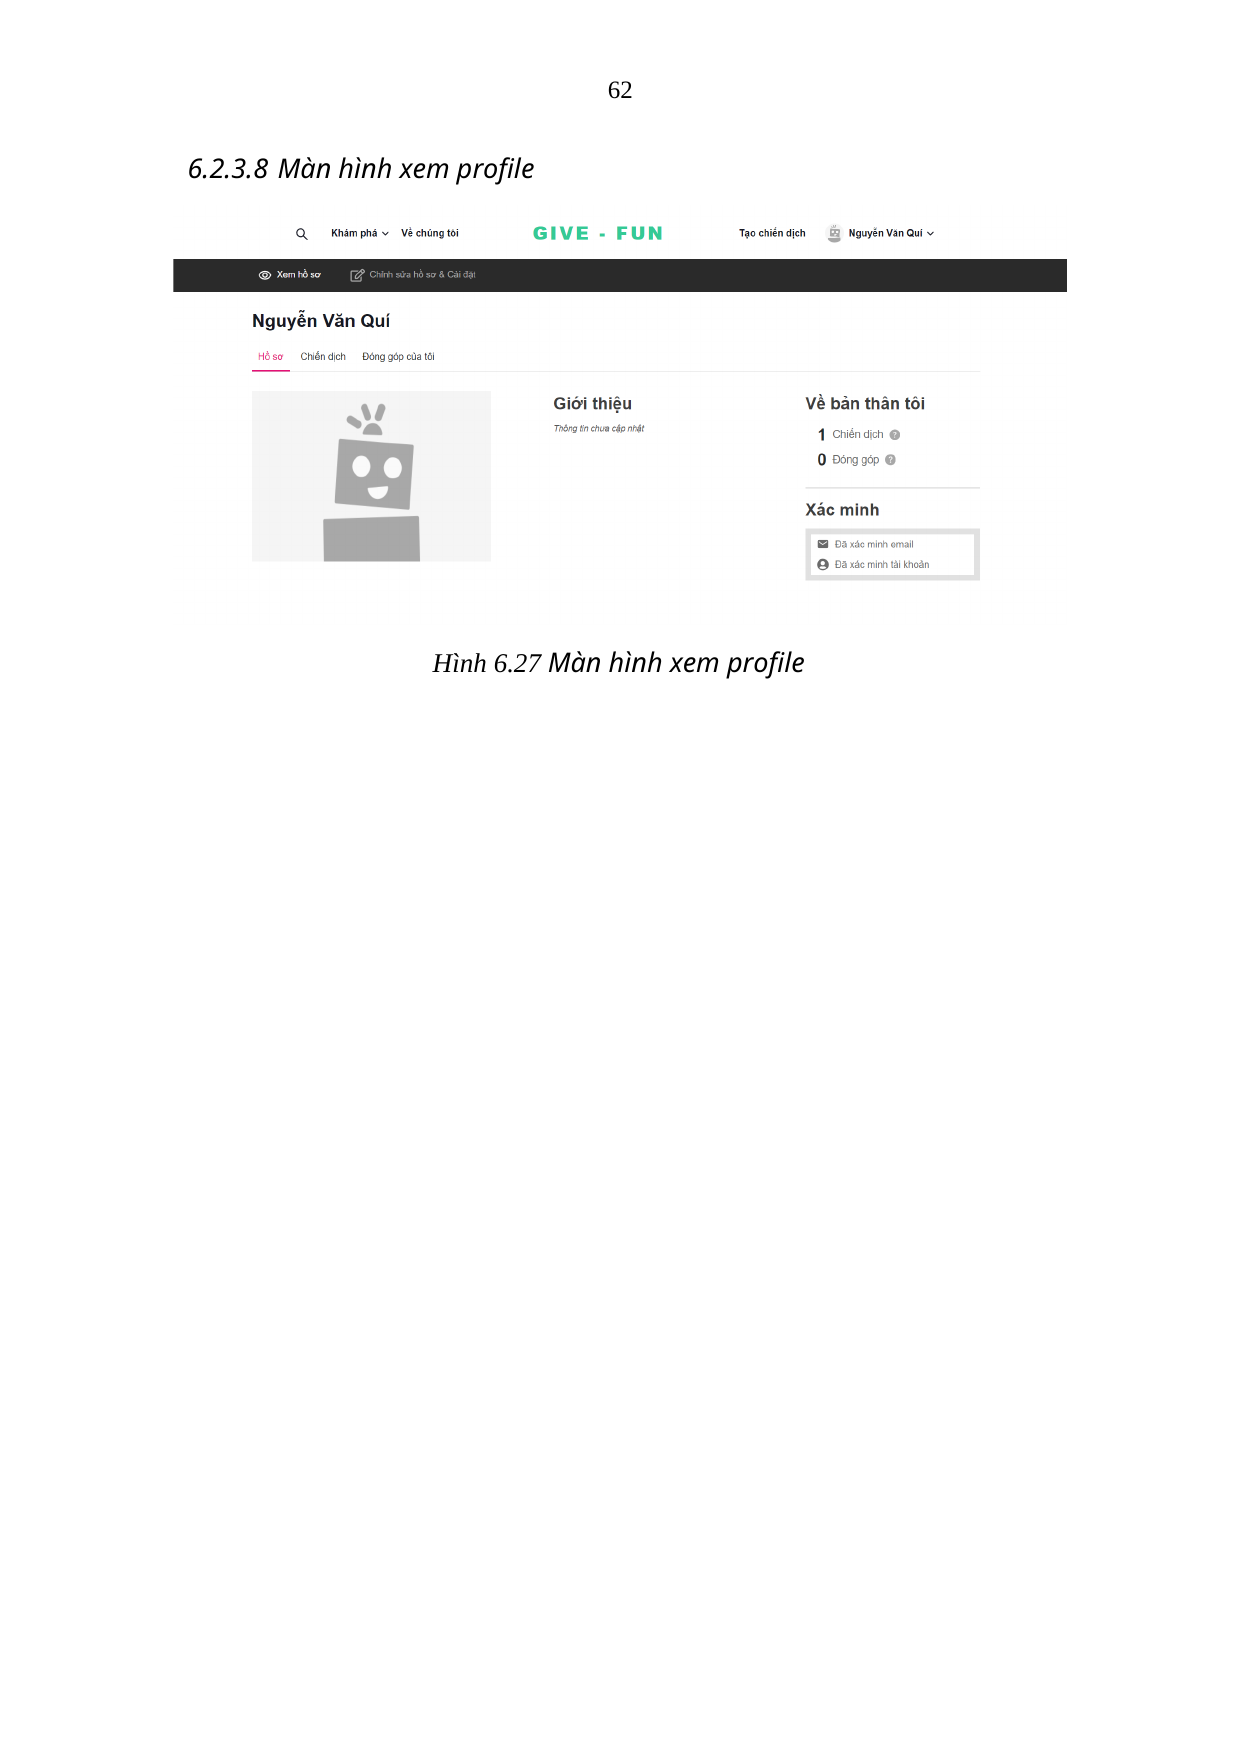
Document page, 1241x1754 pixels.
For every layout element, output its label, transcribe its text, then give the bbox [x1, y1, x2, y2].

picture [173, 205, 1067, 625]
subtitle Màn hình xem profile [187, 150, 1090, 187]
